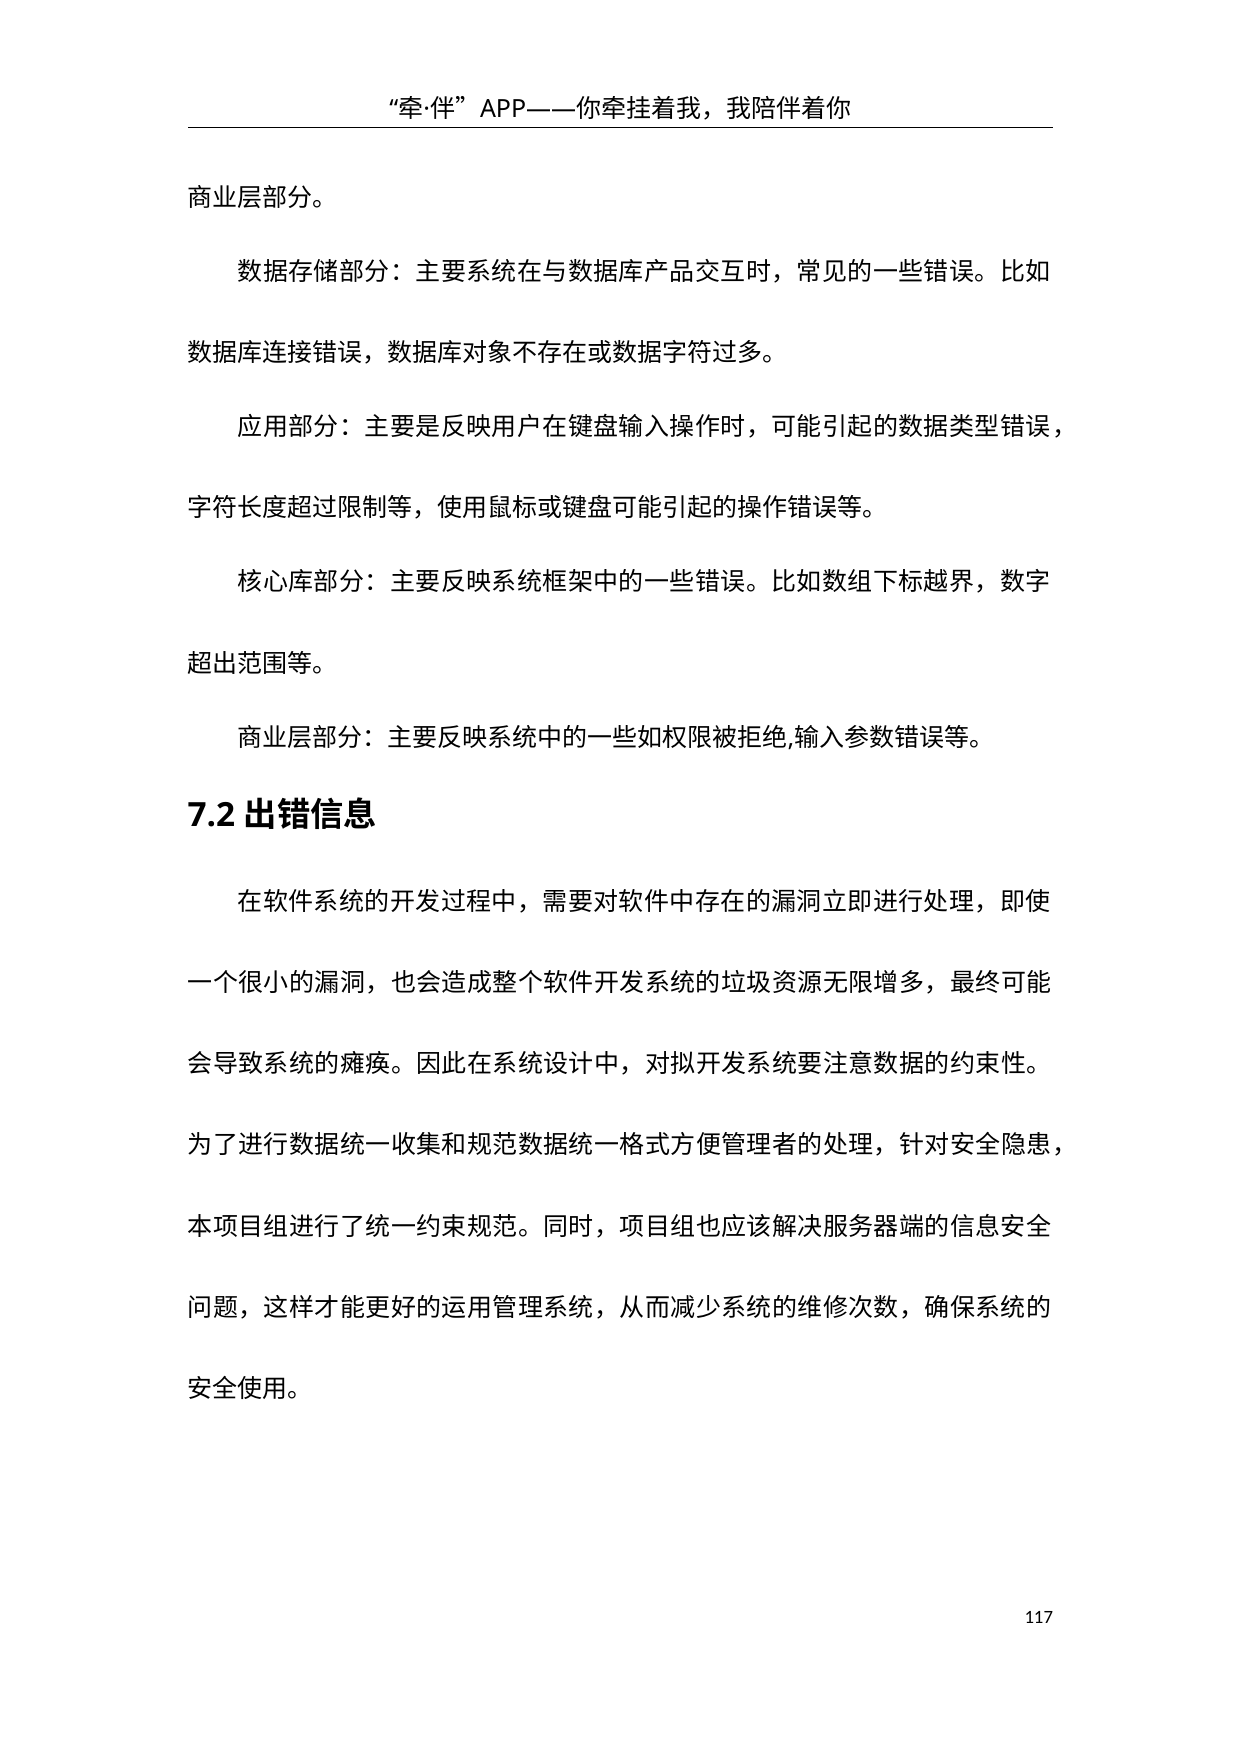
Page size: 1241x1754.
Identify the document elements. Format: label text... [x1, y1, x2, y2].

text 商业层部分：主要反映系统中的一些如权限被拒绝,输入参数错误等。 [187, 703, 1053, 768]
text 在软件系统的开发过程中，需要对软件中存在的漏洞立即进行处理，即使一个很小的漏洞，也会造成整个软件开发系统的垃圾资源无限增多，最终可能会导致系统的瘫痪。因此在系统设计中，对拟开发系统要注意数据的约束性。为了进行数据统一收集和规范数据统一格式方便管理者的处理，针对安全隐患，本项目组进行了统一约束规范。同时，项目组也应该解决服务器端的信息安全问题，这样才能更好的运用管理系统，从而减少系统的维修次数，确保系统的安全使用。 [187, 867, 1053, 1419]
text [187, 163, 1053, 228]
text 数据存储部分：主要系统在与数据库产品交互时，常见的一些错误。比如数据库连接错误，数据库对象不存在或数据字符过多。 [187, 237, 1053, 383]
text 应用部分：主要是反映用户在键盘输入操作时，可能引起的数据类型错误，字符长度超过限制等，使用鼠标或键盘可能引起的操作错误等。 [187, 392, 1053, 538]
text 7.2 出错信息 [187, 780, 1053, 845]
text 核心库部分：主要反映系统框架中的一些错误。比如数组下标越界，数字超出范围等。 [187, 547, 1053, 694]
